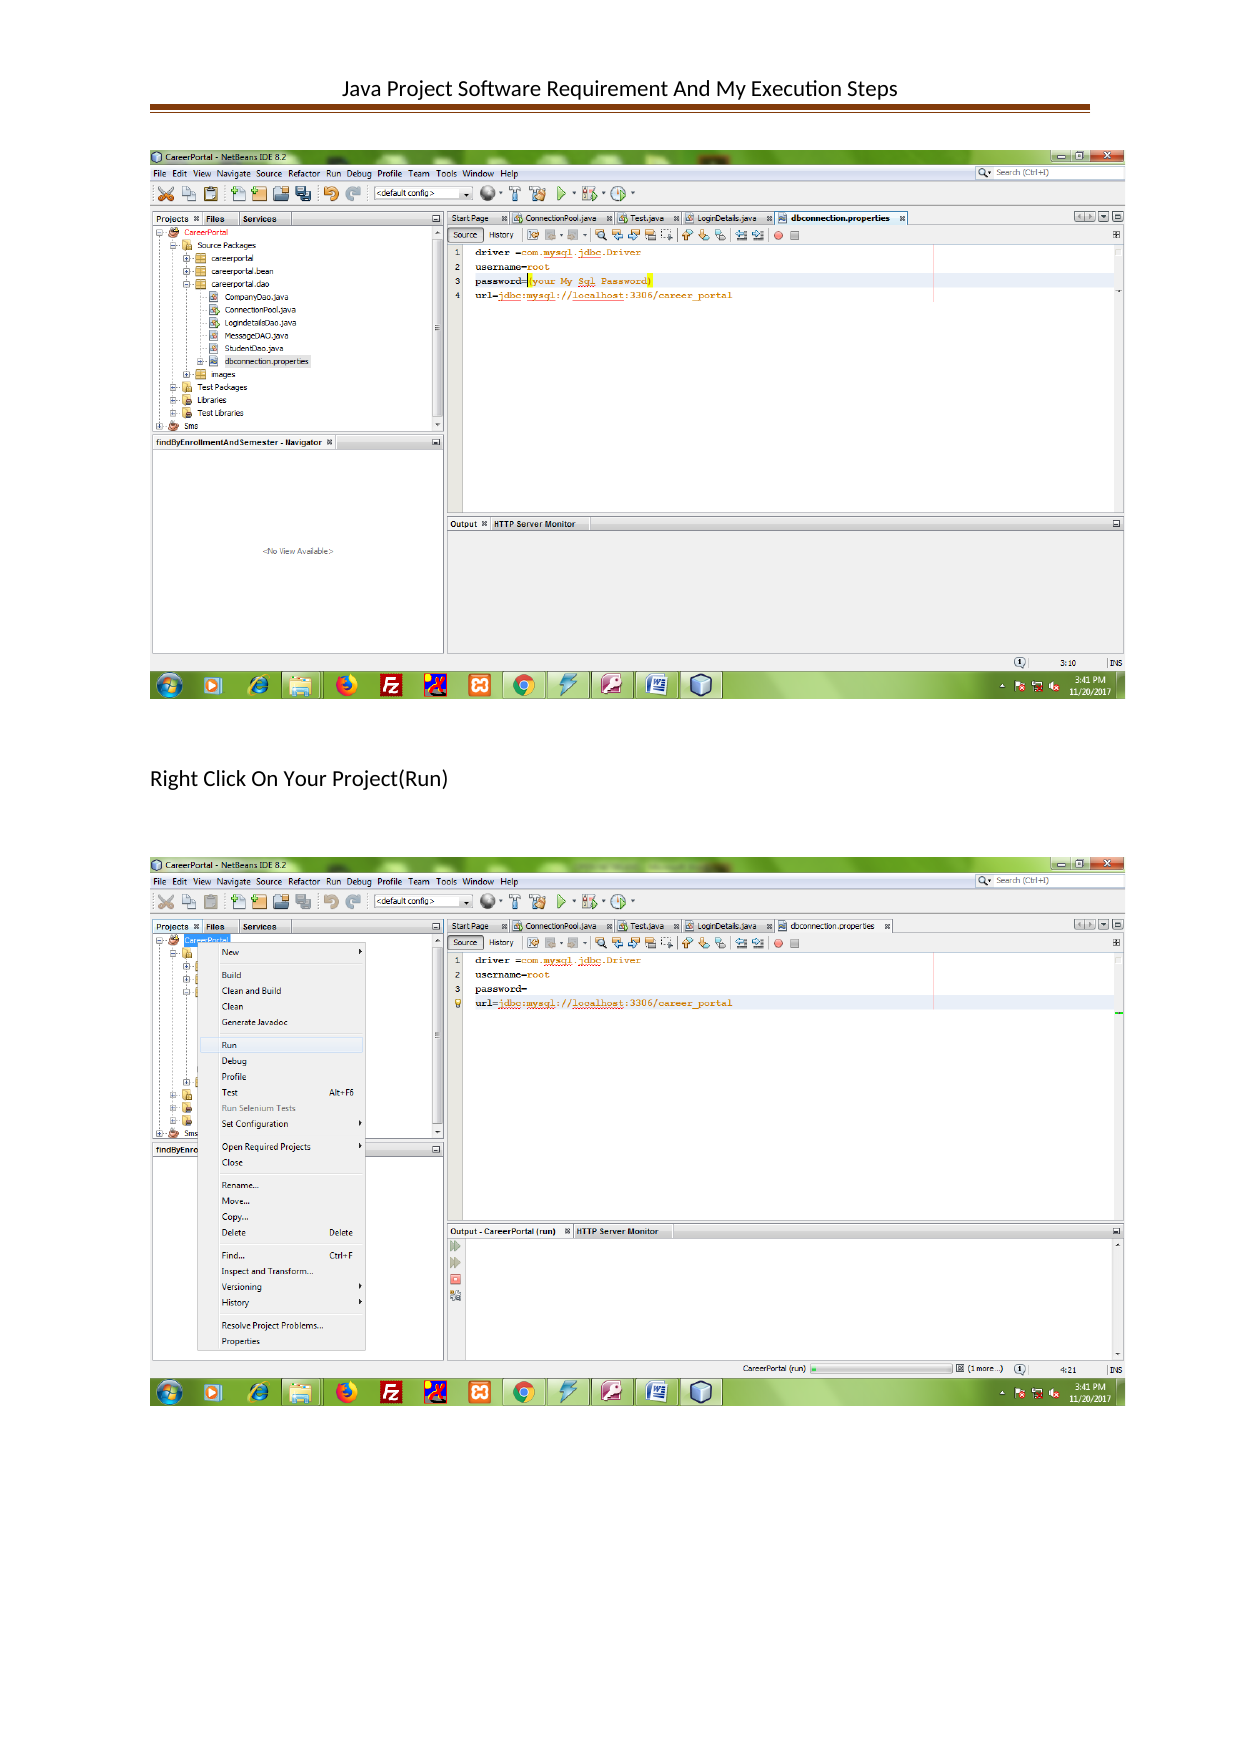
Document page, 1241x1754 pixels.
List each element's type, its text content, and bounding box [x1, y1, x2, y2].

text Right Click On Your Project(Run) [150, 764, 1090, 792]
picture [150, 857, 1125, 1406]
picture [150, 150, 1125, 699]
